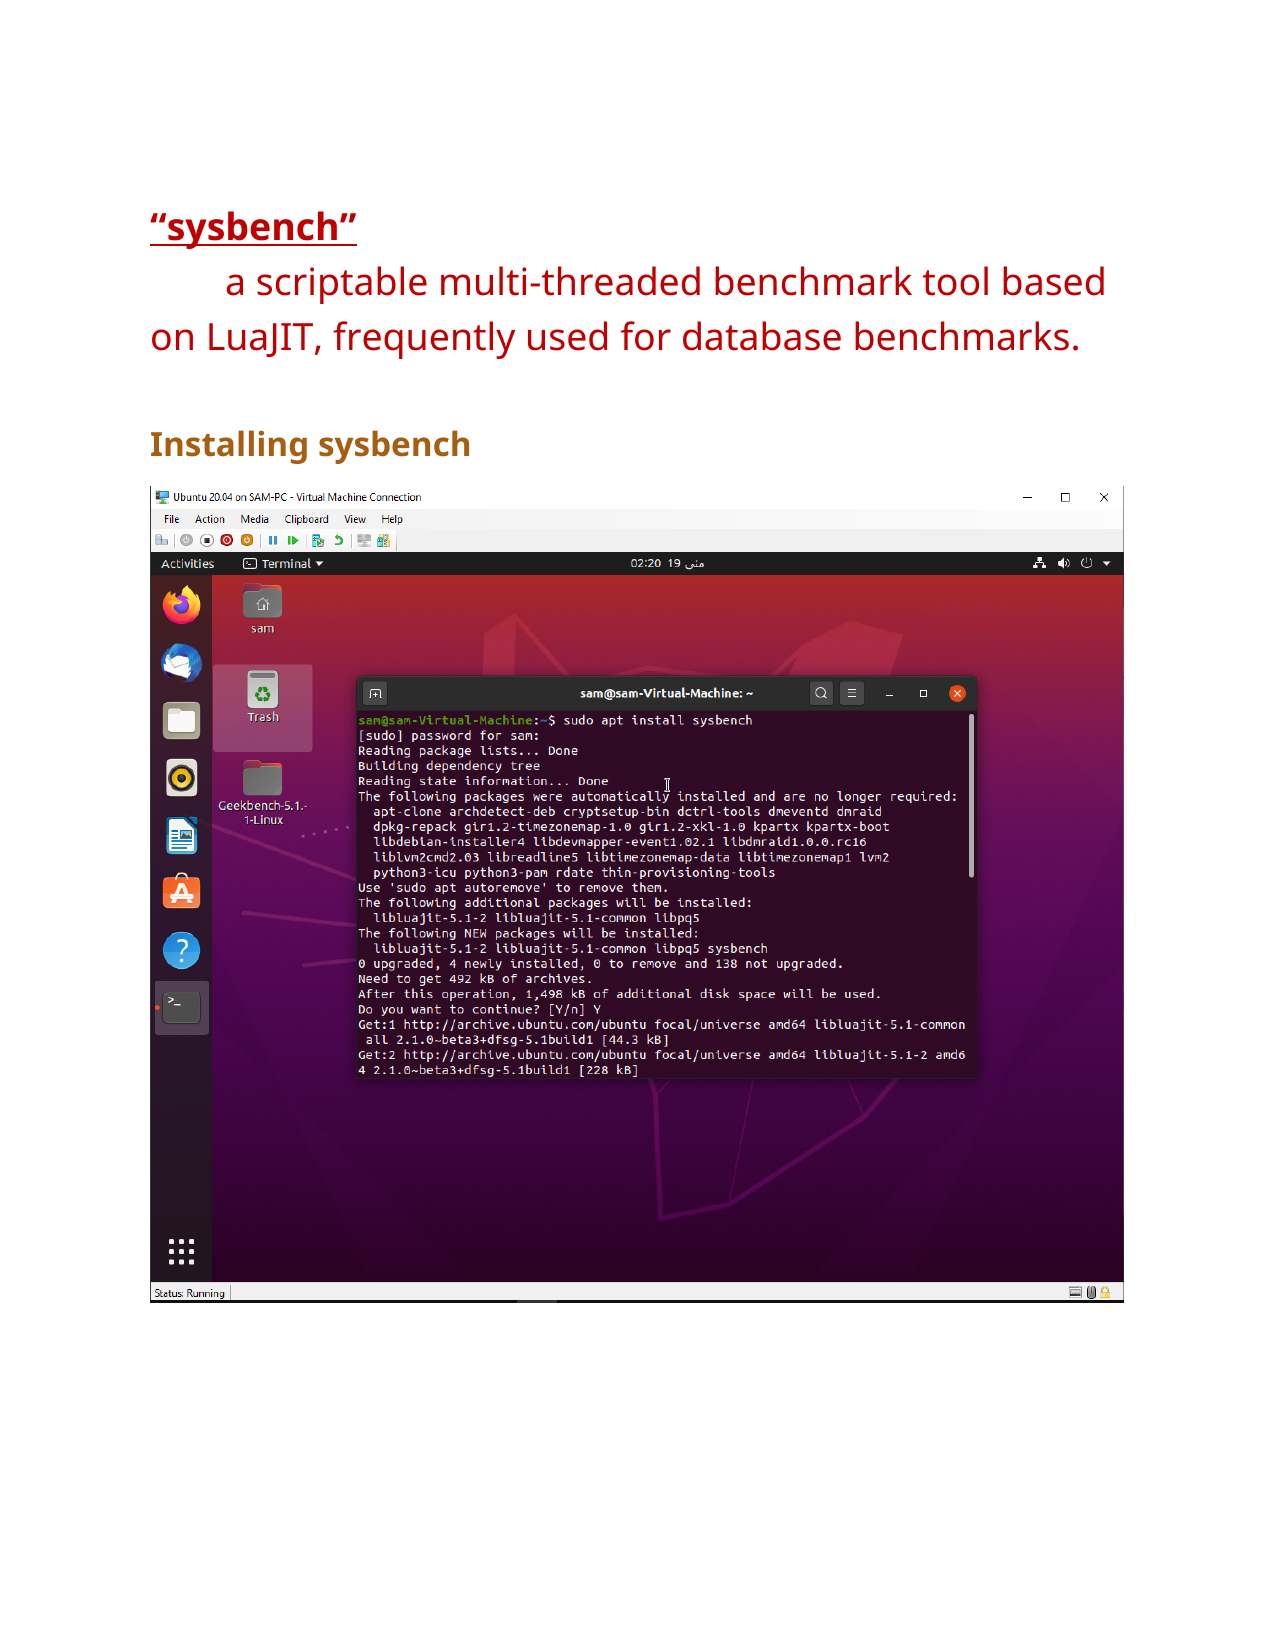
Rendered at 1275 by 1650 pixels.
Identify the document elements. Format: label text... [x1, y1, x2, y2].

text “sysbench” a scriptable multi-threaded benchmark tool based on LuaJIT, frequently used for database benchmarks. Installing sysbench [150, 200, 1125, 466]
picture [150, 486, 1124, 1303]
